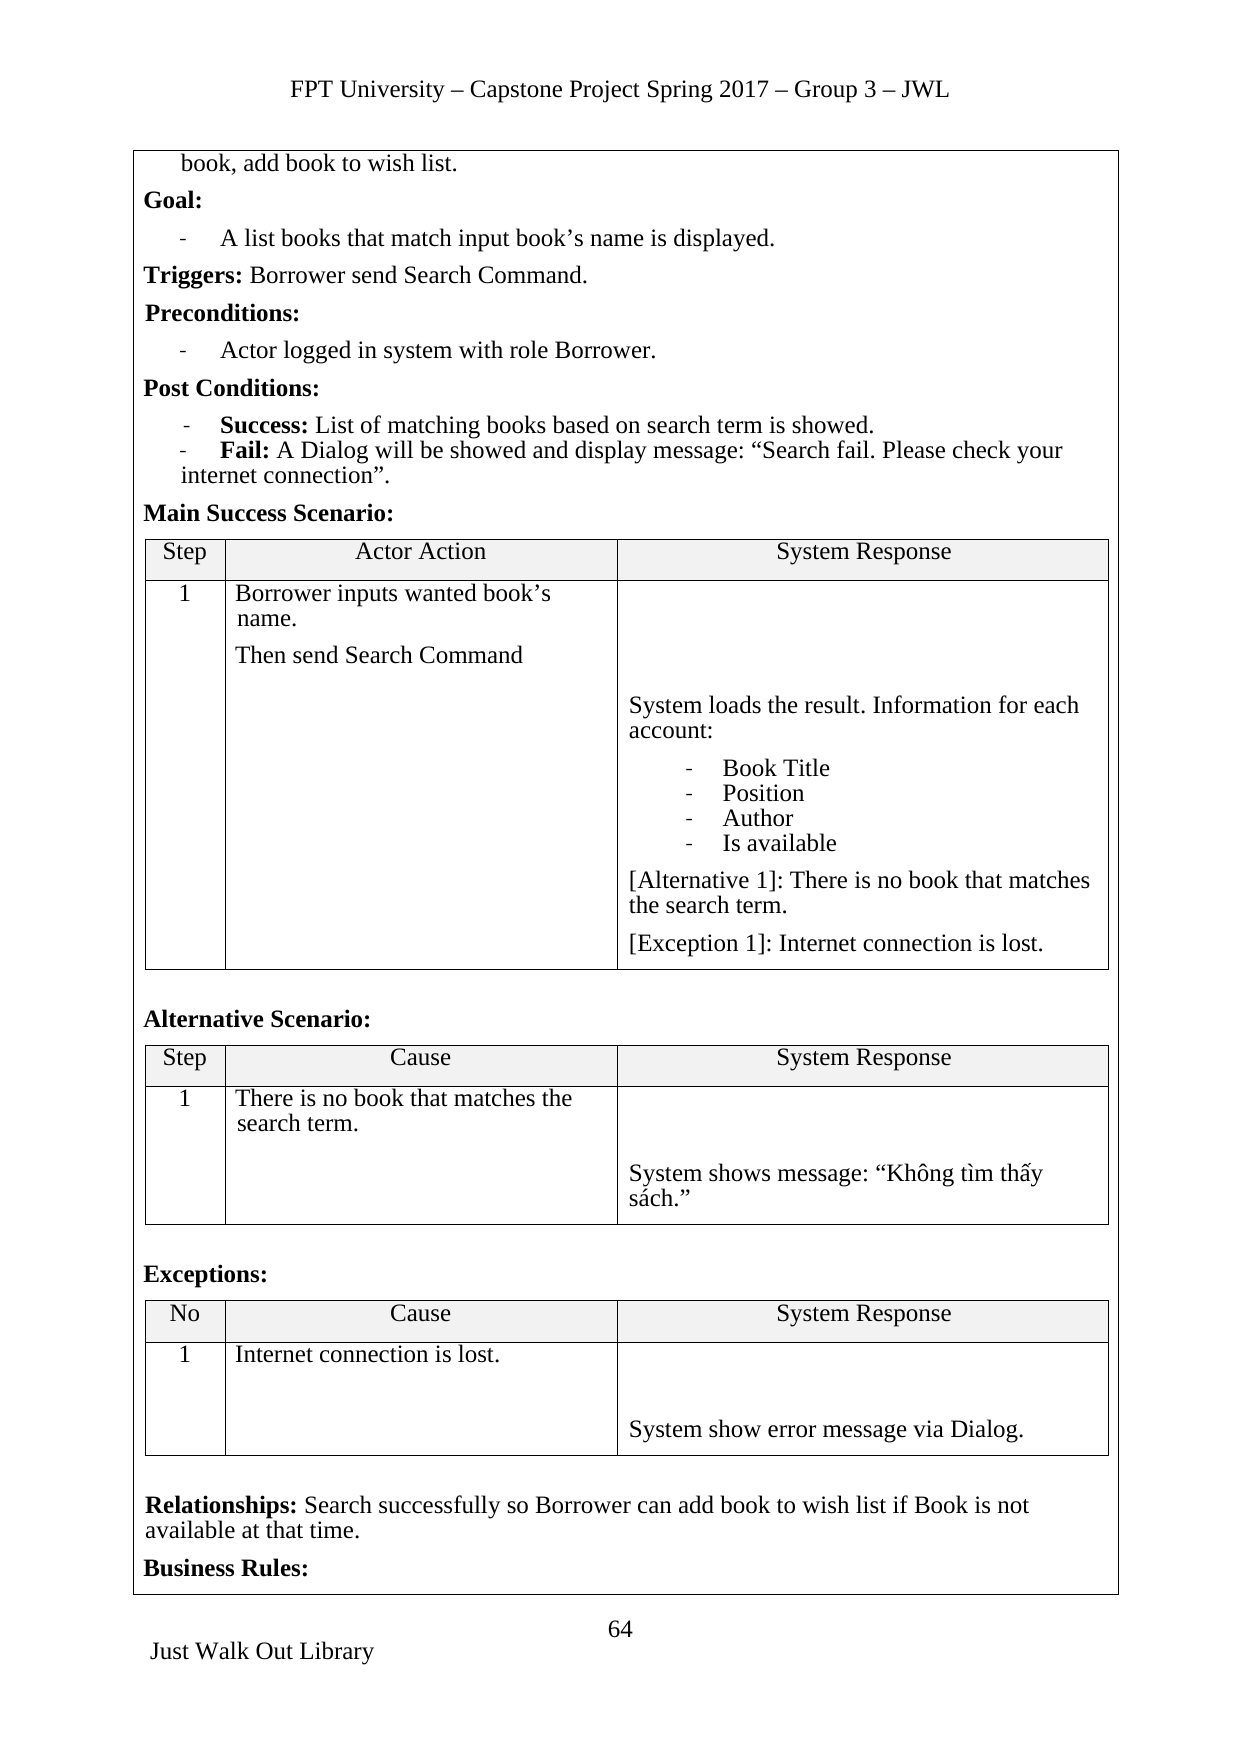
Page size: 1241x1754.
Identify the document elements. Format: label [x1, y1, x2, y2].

table_cell [134, 151, 1118, 1594]
